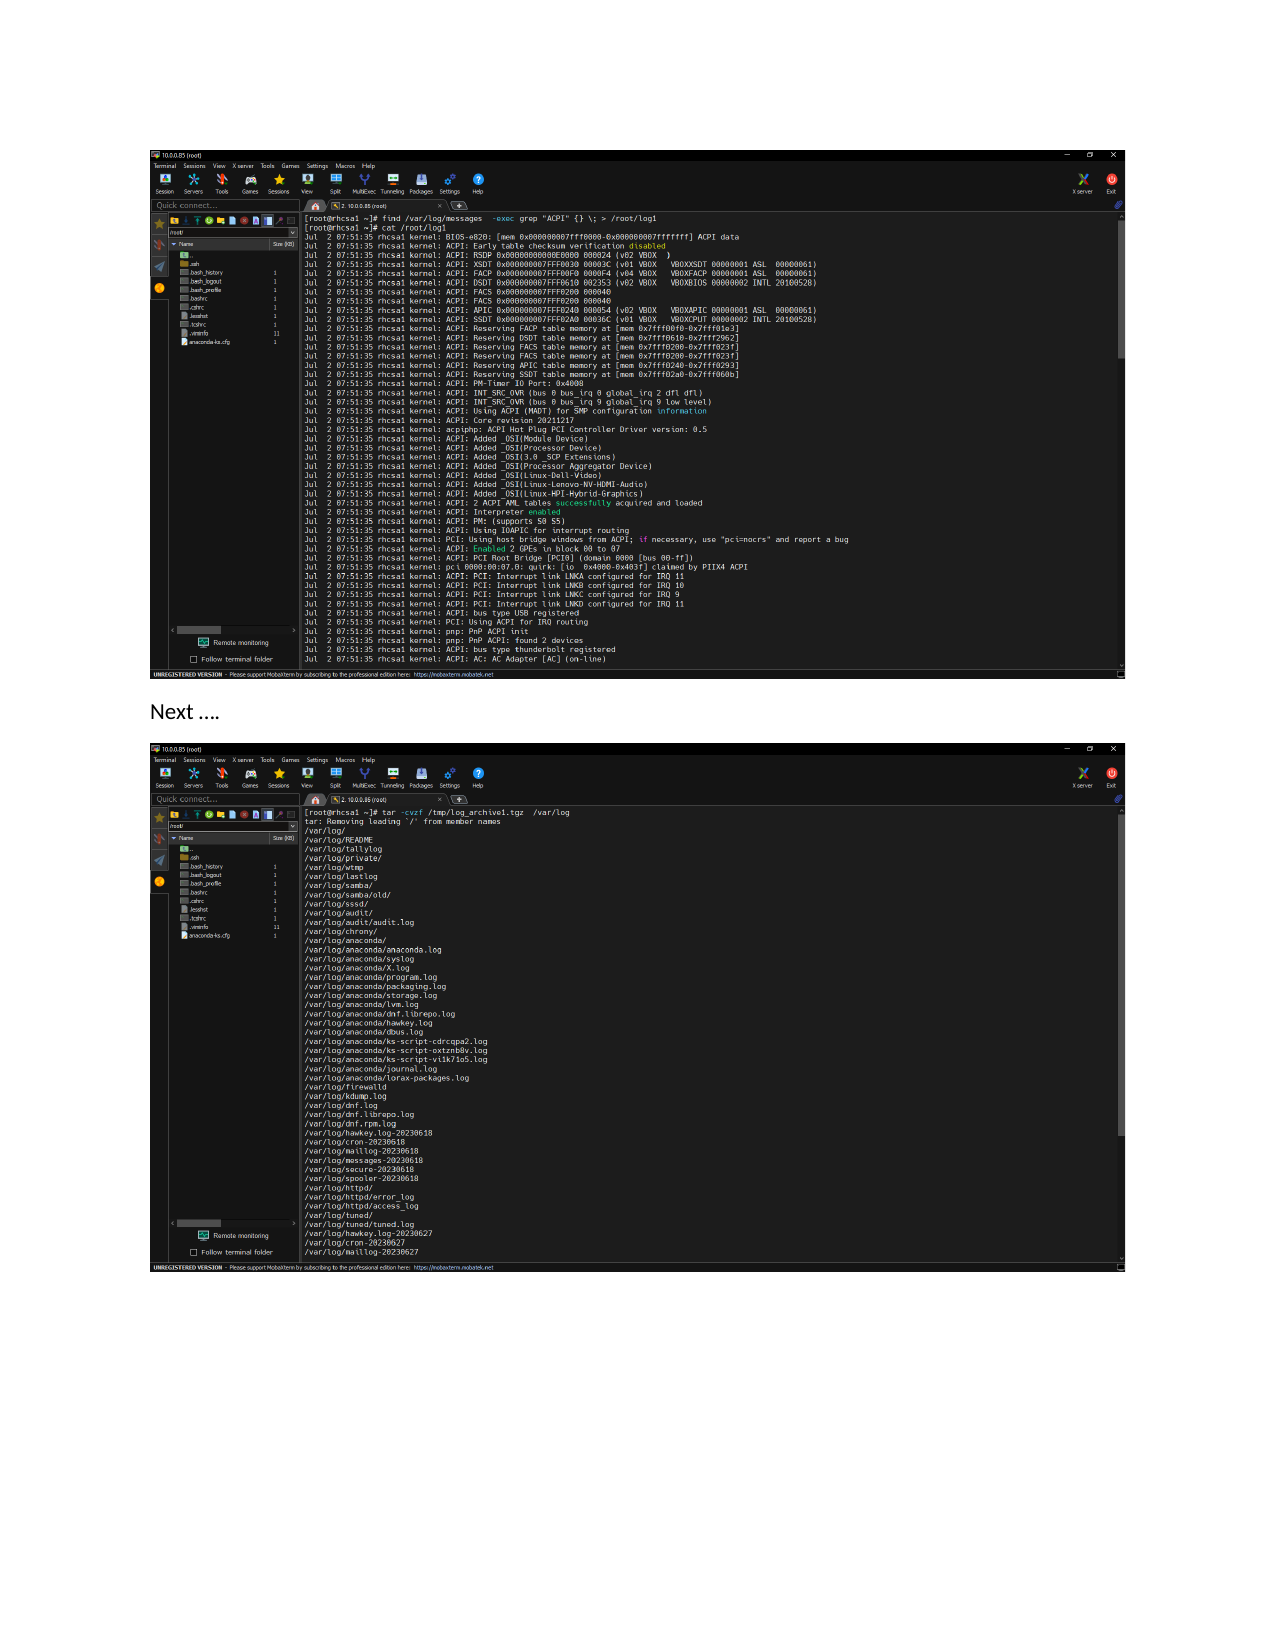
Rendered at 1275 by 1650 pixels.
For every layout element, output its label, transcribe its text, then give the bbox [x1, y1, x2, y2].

text Next …. [150, 697, 1125, 725]
picture [150, 743, 1125, 1272]
picture [150, 150, 1125, 679]
